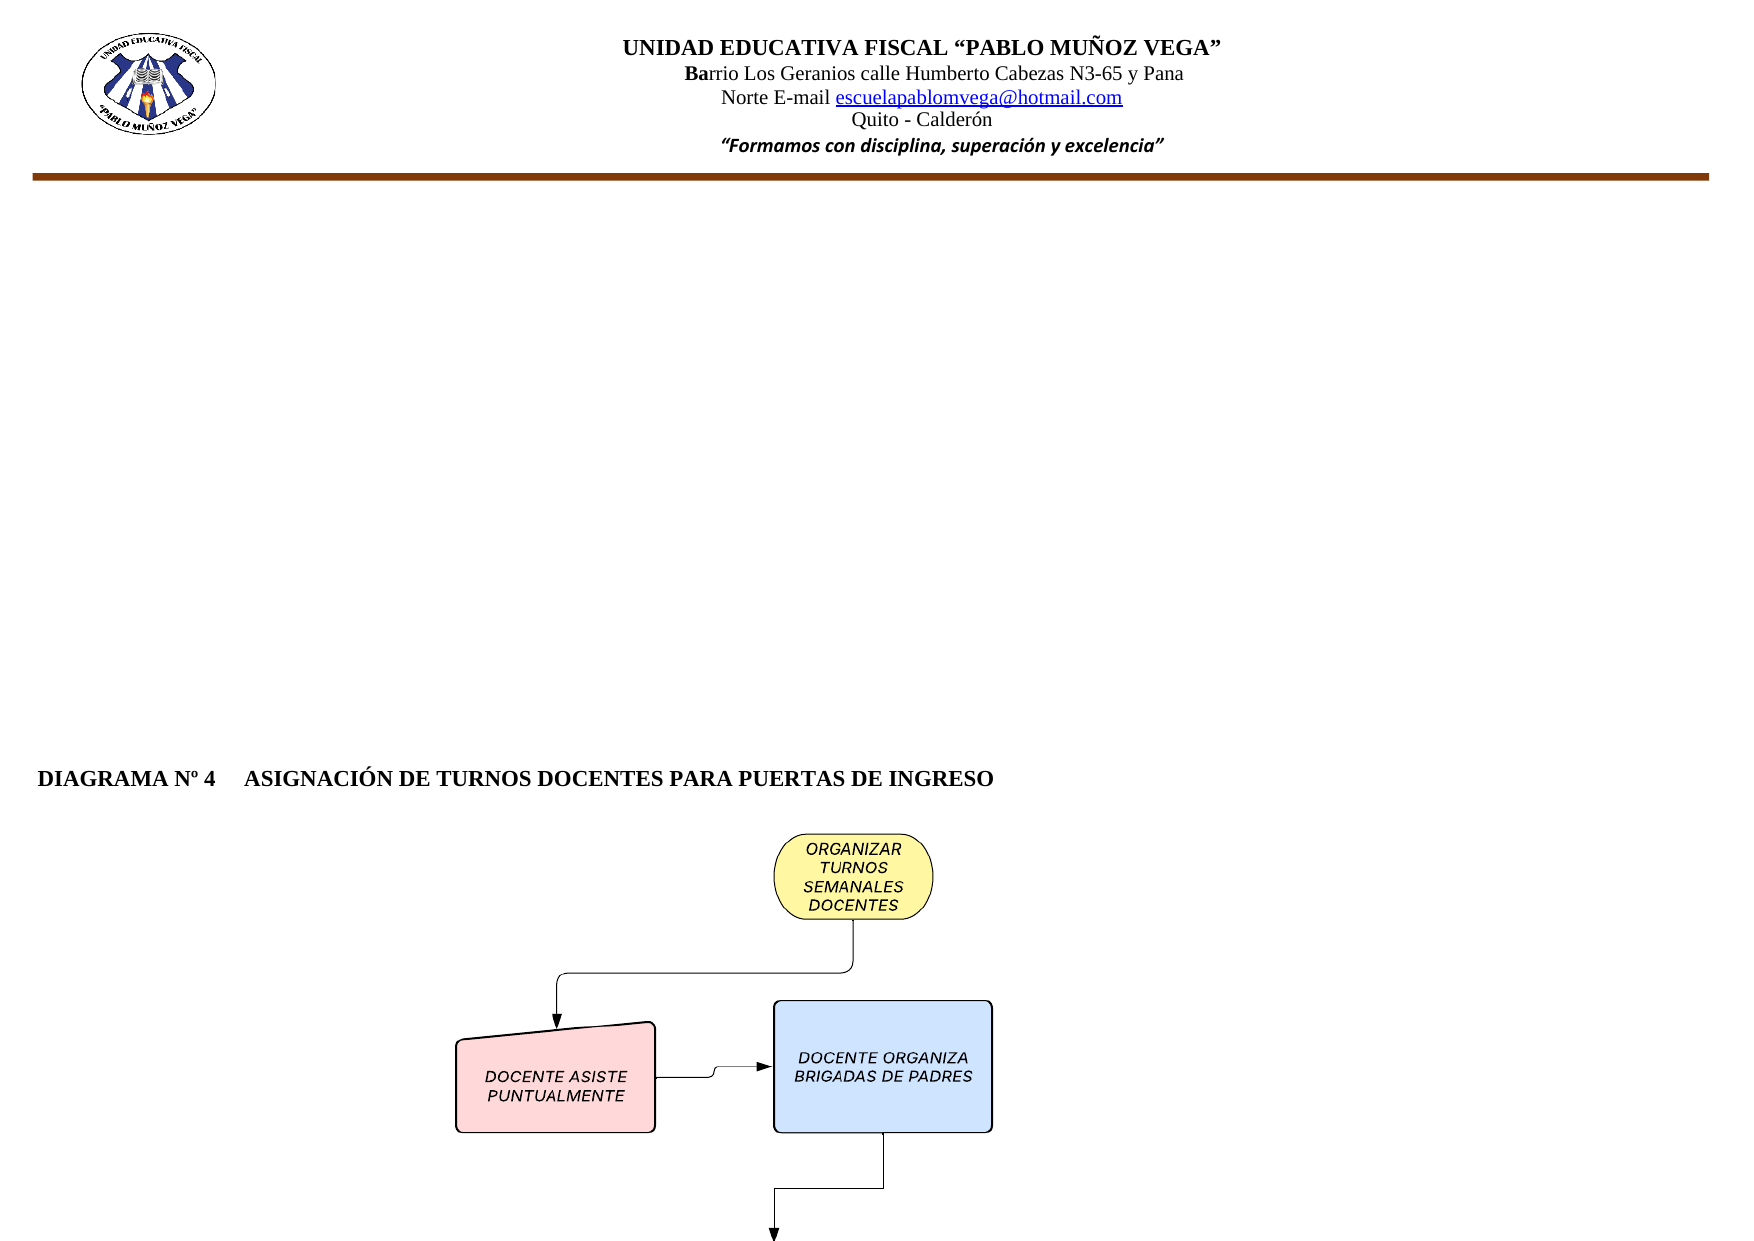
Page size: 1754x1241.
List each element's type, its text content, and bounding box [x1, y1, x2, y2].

text DIAGRAMA Nº 4 ASIGNACIÓN DE TURNOS DOCENTES PARA PUERTAS DE INGRESO [37, 765, 1716, 792]
picture [81, 32, 216, 135]
picture [409, 790, 1416, 1241]
